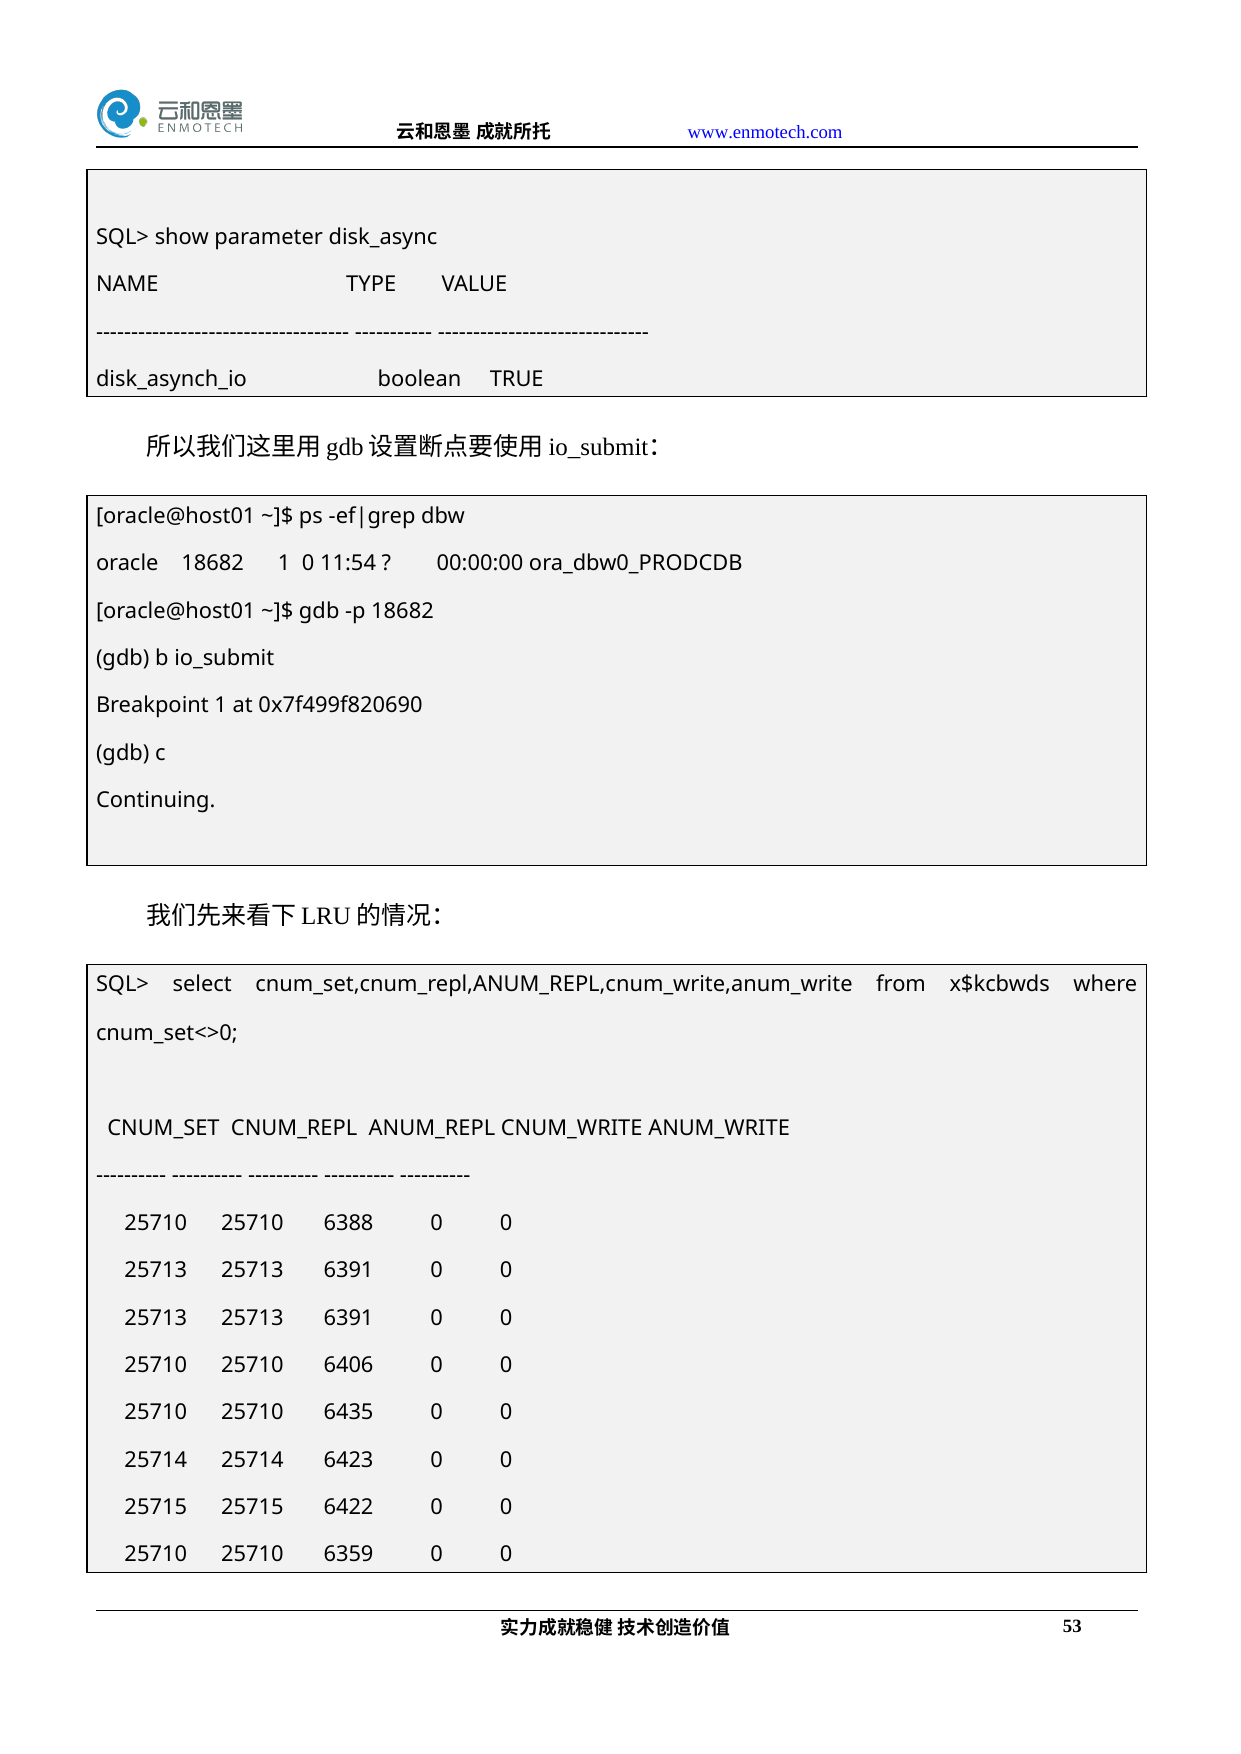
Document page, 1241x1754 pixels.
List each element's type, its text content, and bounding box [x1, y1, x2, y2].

text 25710 25710 6388 0 0 [88, 1202, 1146, 1238]
text 25710 25710 6359 0 0 [88, 1534, 1146, 1572]
picture [95, 88, 245, 139]
text [oracle@host01 ~]$ gdb -p 18682 [88, 590, 1146, 626]
text 25710 25710 6406 0 0 [88, 1344, 1146, 1380]
text [oracle@host01 ~]$ ps -ef|grep dbw [88, 496, 1146, 531]
text 25714 25714 6423 0 0 [88, 1439, 1146, 1475]
text 25713 25713 6391 0 0 [88, 1297, 1146, 1333]
text 我们先来看下LRU的情况： [96, 881, 1138, 946]
text NAME TYPE VALUE [88, 264, 1146, 299]
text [88, 311, 1146, 347]
text Breakpoint 1 at 0x7f499f820690 [88, 685, 1146, 721]
text SQL> select cnum_set,cnum_repl,ANUM_REPL,cnum_write,anum_write from x$kcbwds where cnum_set<>0; [88, 965, 1146, 1048]
text ---------- ---------- ---------- ---------- ---------- [88, 1155, 1146, 1190]
text oracle 18682 1 0 11:54 ? 00:00:00 ora_dbw0_PRODCDB [88, 543, 1146, 578]
text SQL> show parameter disk_async [88, 216, 1146, 252]
text (gdb) b io_submit [88, 637, 1146, 673]
text Continuing. [88, 780, 1146, 815]
text CNUM_SET CNUM_REPL ANUM_REPL CNUM_WRITE ANUM_WRITE [88, 1107, 1146, 1143]
text disk_asynch_io boolean TRUE [88, 358, 1146, 396]
text 25710 25710 6435 0 0 [88, 1392, 1146, 1427]
text 25715 25715 6422 0 0 [88, 1487, 1146, 1522]
text 25713 25713 6391 0 0 [88, 1249, 1146, 1285]
text 所以我们这里用gdb设置断点要使用io_submit： [96, 412, 1138, 477]
text (gdb) c [88, 732, 1146, 768]
